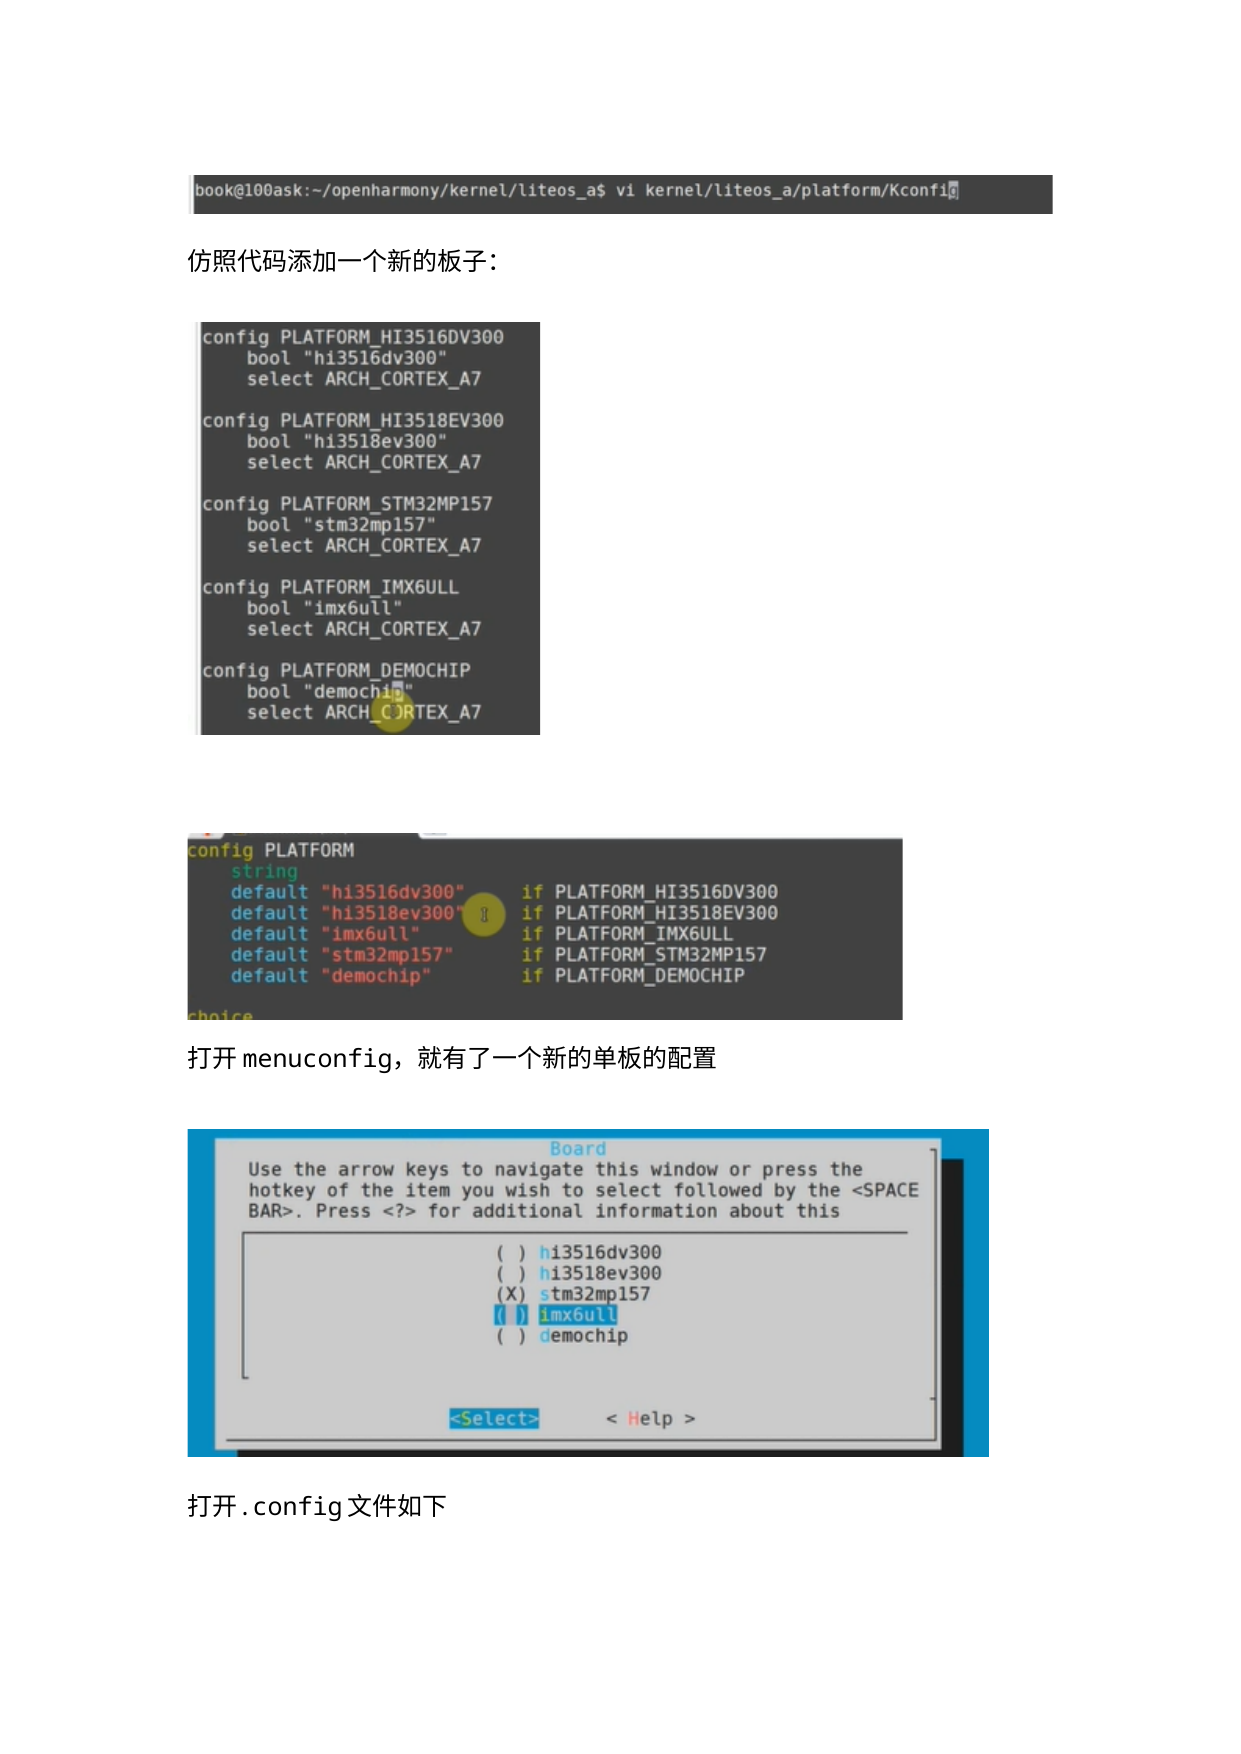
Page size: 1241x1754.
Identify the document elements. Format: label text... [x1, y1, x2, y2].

text 打开menuconfig，就有了一个新的单板的配置 [187, 1024, 1053, 1089]
text 仿照代码添加一个新的板子： [187, 227, 1053, 292]
picture [187, 175, 1053, 214]
picture [213, 1138, 961, 1457]
picture [187, 833, 903, 1020]
picture [187, 322, 541, 735]
text 打开.config文件如下 [187, 1472, 1053, 1537]
